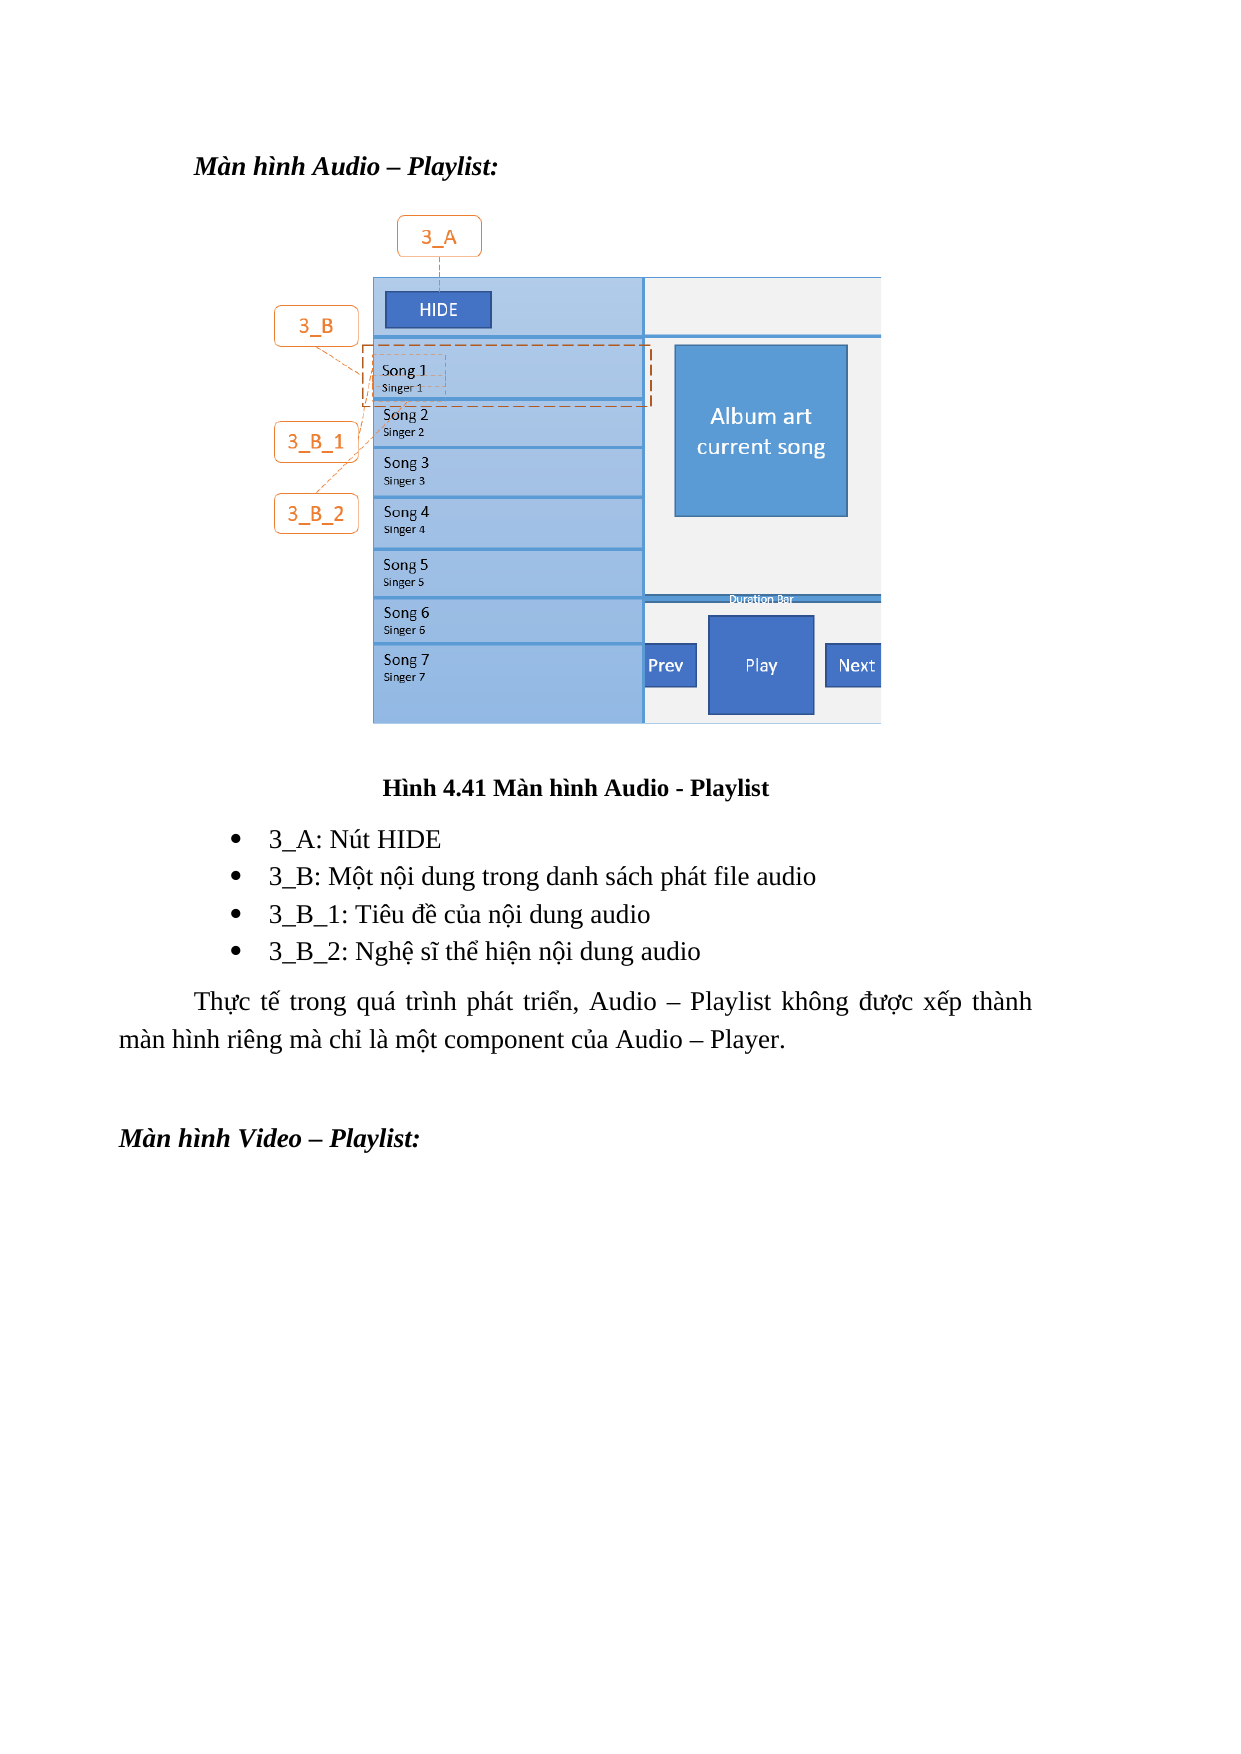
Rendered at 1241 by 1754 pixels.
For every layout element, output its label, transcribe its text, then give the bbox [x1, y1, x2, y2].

text Màn hình Video – Playlist: [118, 1122, 1033, 1153]
text Thực tế trong quá trình phát triển, Audio – Playlist không được xếp thành màn hình riêng mà chỉ là một component của Audio – Player. [118, 985, 1033, 1054]
text Màn hình Audio – Playlist: [118, 150, 1033, 181]
list 3_B: Một nội dung trong danh sách phát file audio [231, 860, 1033, 892]
list 3_B_2: Nghệ sĩ thể hiện nội dung audio [231, 935, 1033, 967]
picture [270, 199, 882, 755]
list 3_B_1: Tiêu đề của nội dung audio [231, 898, 1033, 929]
list 3_A: Nút HIDE [231, 823, 1033, 854]
